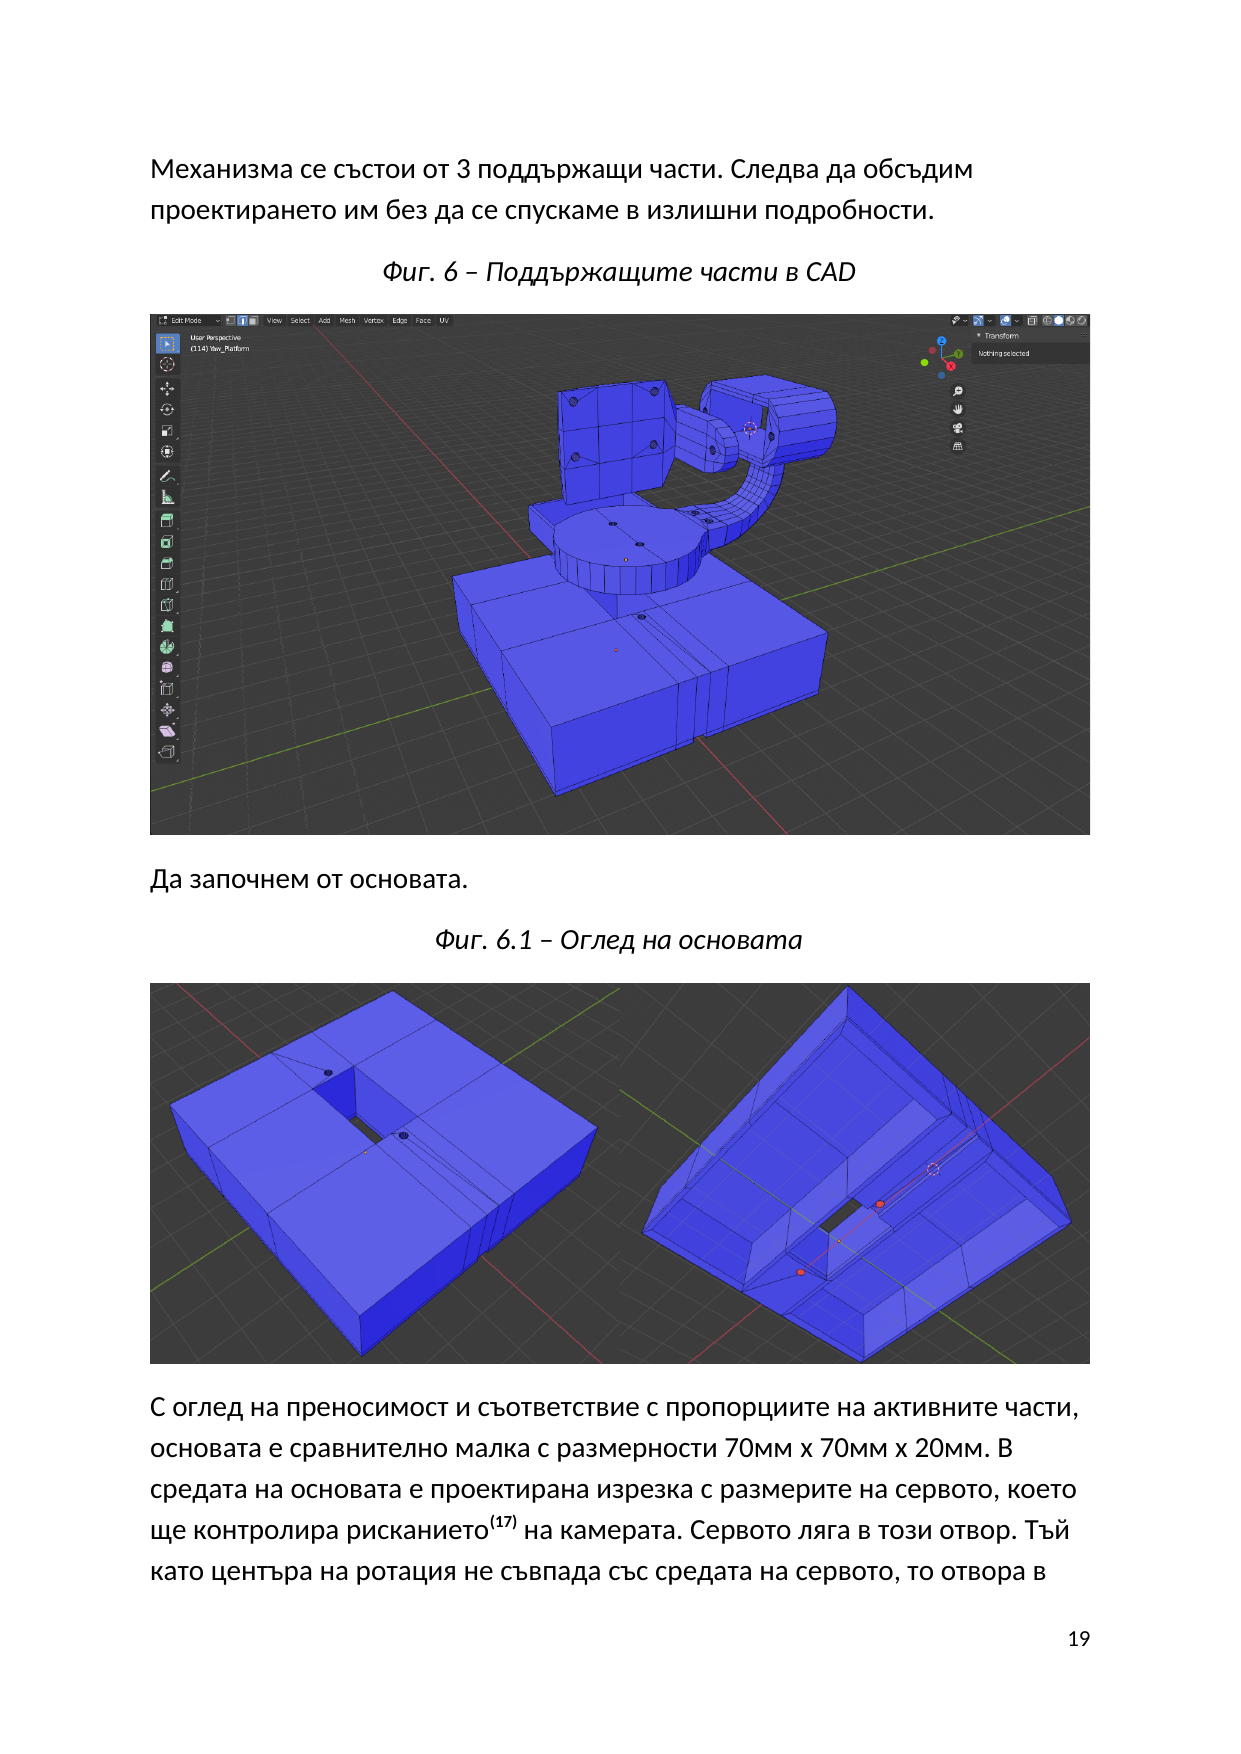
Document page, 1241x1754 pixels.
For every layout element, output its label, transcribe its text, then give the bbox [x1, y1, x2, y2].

text Да започнем от основата. [150, 860, 1090, 895]
text Механизма се състои от 3 поддържащи части. Следва да обсъдим проектирането им без да се спускаме в излишни подробности. [150, 150, 1090, 227]
text Фиг. 6.1 – Оглед на основата [150, 921, 1090, 957]
text Фиг. 6 – Поддържащите части в CAD [150, 253, 1090, 288]
picture [150, 983, 1090, 1364]
picture [150, 314, 1091, 835]
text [150, 1388, 1090, 1588]
